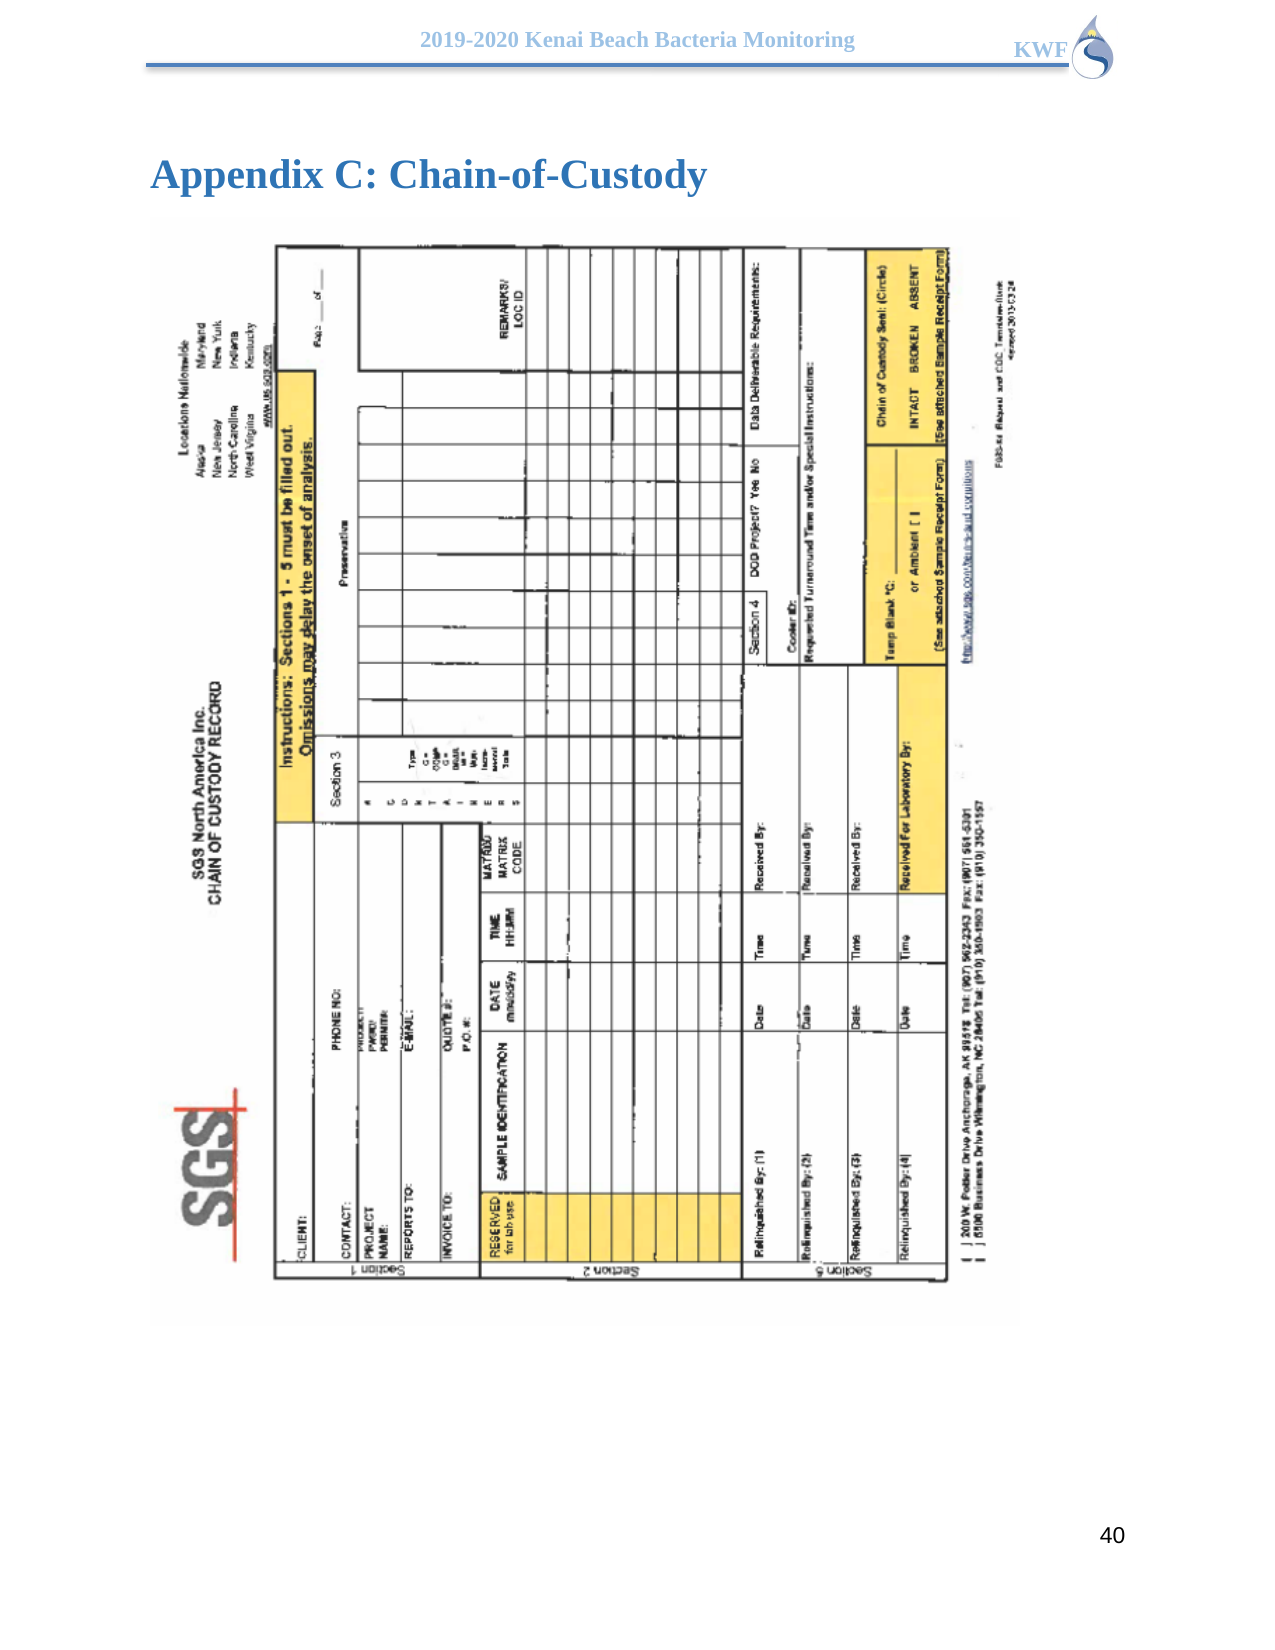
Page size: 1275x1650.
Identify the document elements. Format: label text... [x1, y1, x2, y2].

subtitle Appendix C: Chain-of-Custody [150, 150, 1125, 198]
picture [1069, 13, 1118, 79]
